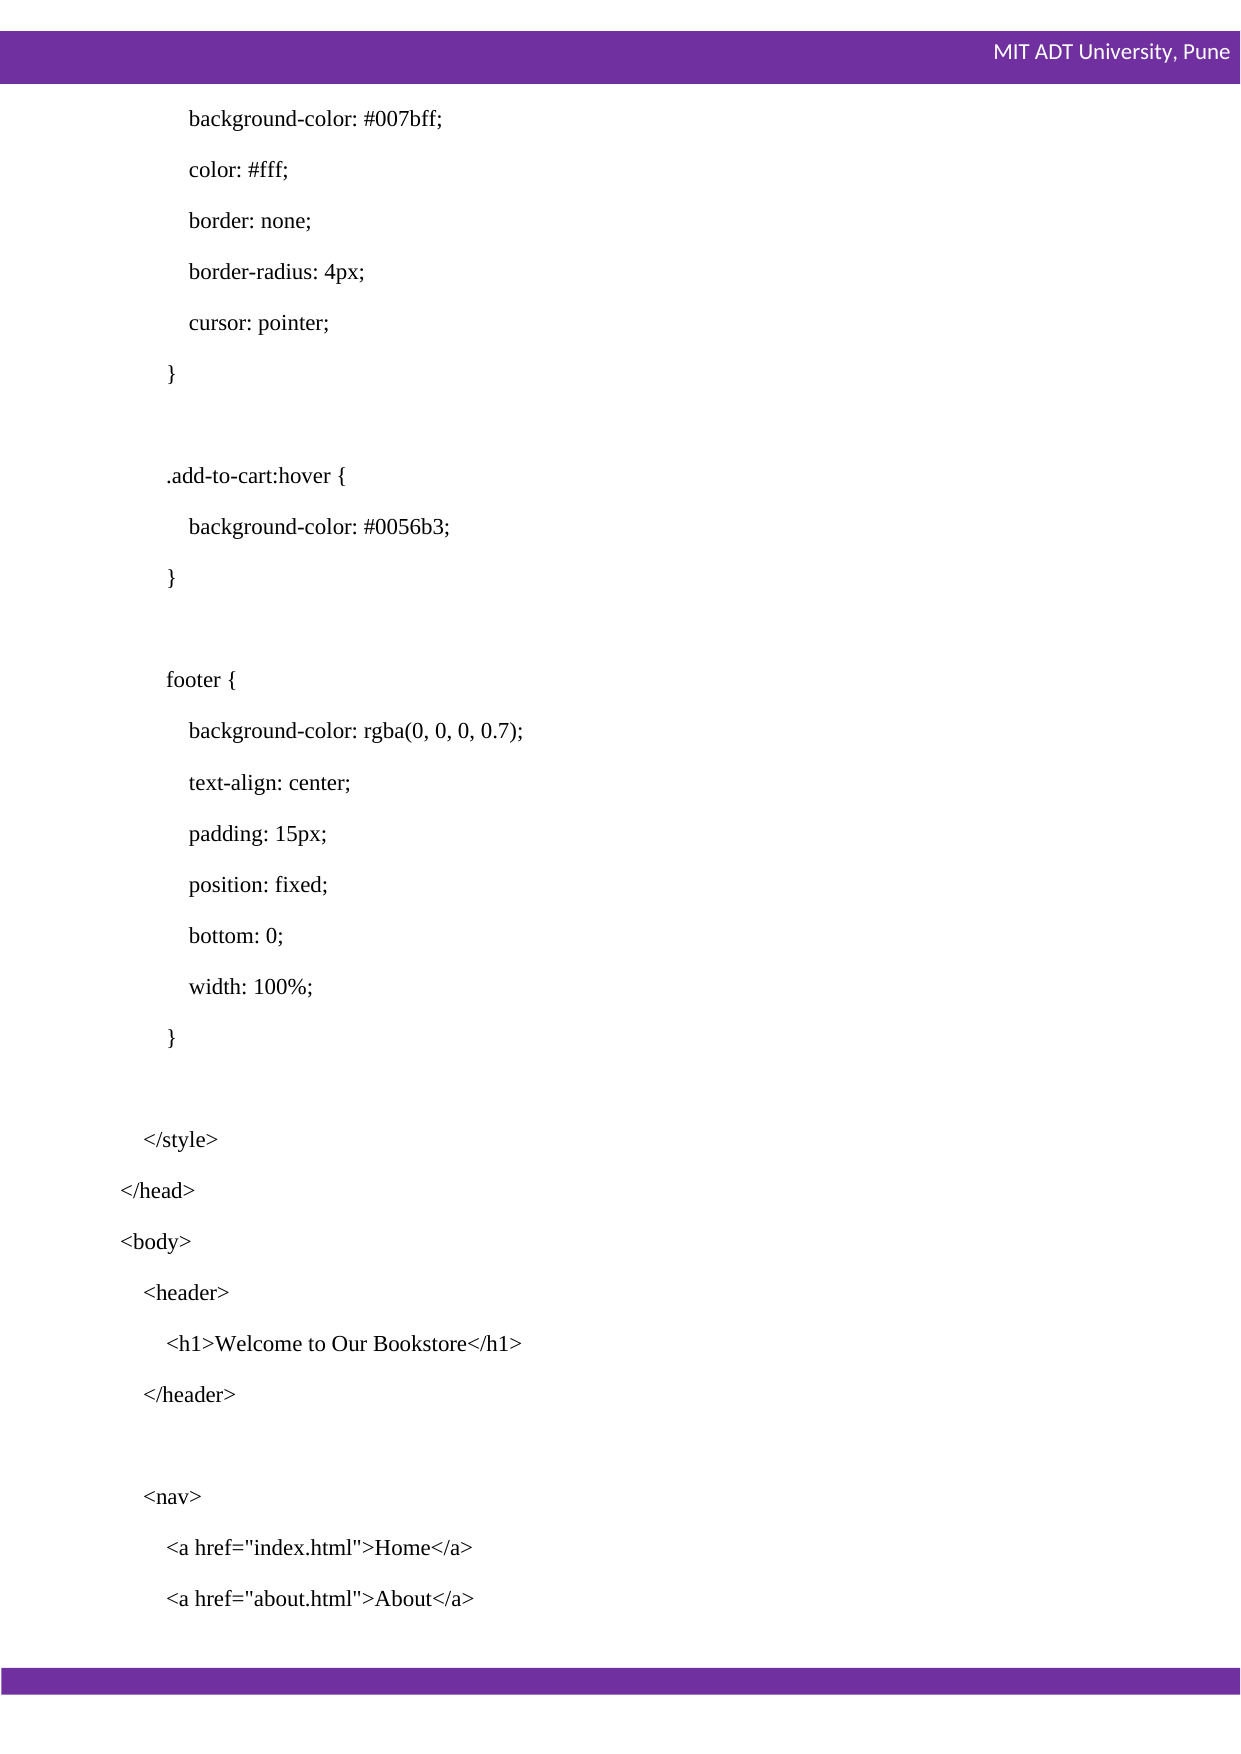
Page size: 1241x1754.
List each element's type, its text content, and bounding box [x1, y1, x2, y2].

text cursor: pointer; [120, 309, 1195, 336]
text </head> [120, 1177, 1195, 1203]
text background-color: rgba(0, 0, 0, 0.7); [120, 717, 1195, 744]
text </header> [120, 1381, 1195, 1407]
text } [120, 360, 1195, 387]
text <a href="about.html">About</a> [120, 1585, 1195, 1612]
text <h1>Welcome to Our Bookstore</h1> [120, 1330, 1195, 1356]
text <body> [120, 1228, 1195, 1254]
text } [120, 1024, 1195, 1050]
text width: 100%; [120, 973, 1195, 999]
text .add-to-cart:hover { [120, 462, 1195, 489]
text <a href="index.html">Home</a> [120, 1534, 1195, 1561]
text border: none; [120, 207, 1195, 233]
text </style> [120, 1126, 1195, 1152]
text bottom: 0; [120, 922, 1195, 948]
text background-color: #0056b3; [120, 513, 1195, 540]
text background-color: #007bff; [120, 105, 1195, 131]
text } [120, 564, 1195, 591]
text color: #fff; [120, 156, 1195, 182]
text footer { [120, 666, 1195, 693]
text padding: 15px; [120, 819, 1195, 846]
text text-align: center; [120, 768, 1195, 795]
text <nav> [120, 1483, 1195, 1509]
text position: fixed; [120, 871, 1195, 897]
text border-radius: 4px; [120, 258, 1195, 284]
text <header> [120, 1279, 1195, 1305]
